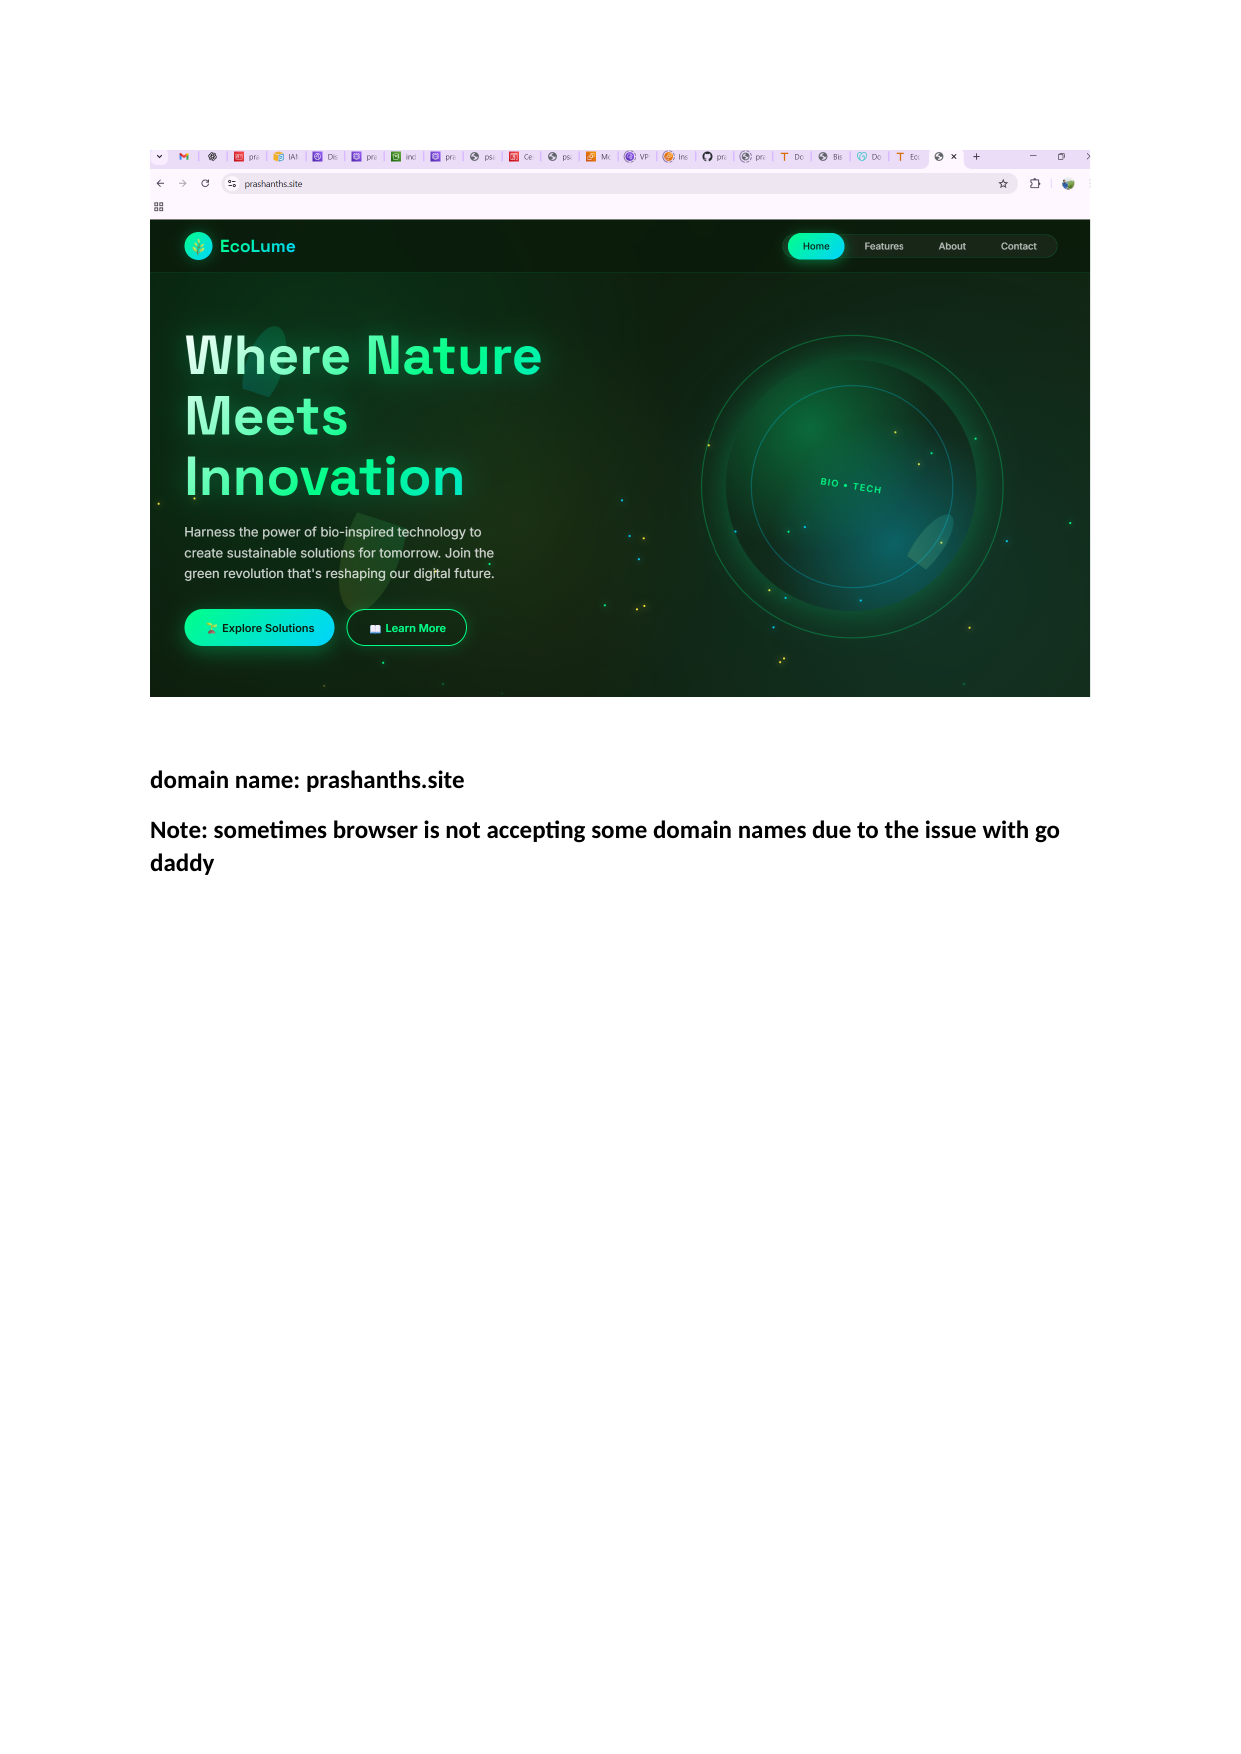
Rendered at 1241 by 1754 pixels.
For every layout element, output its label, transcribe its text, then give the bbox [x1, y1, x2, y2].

text Note: sometimes browser is not accepting some domain names due to the issue with go daddy [150, 814, 1090, 878]
picture [150, 150, 1091, 697]
text domain name: prashanths.site [150, 764, 1090, 795]
